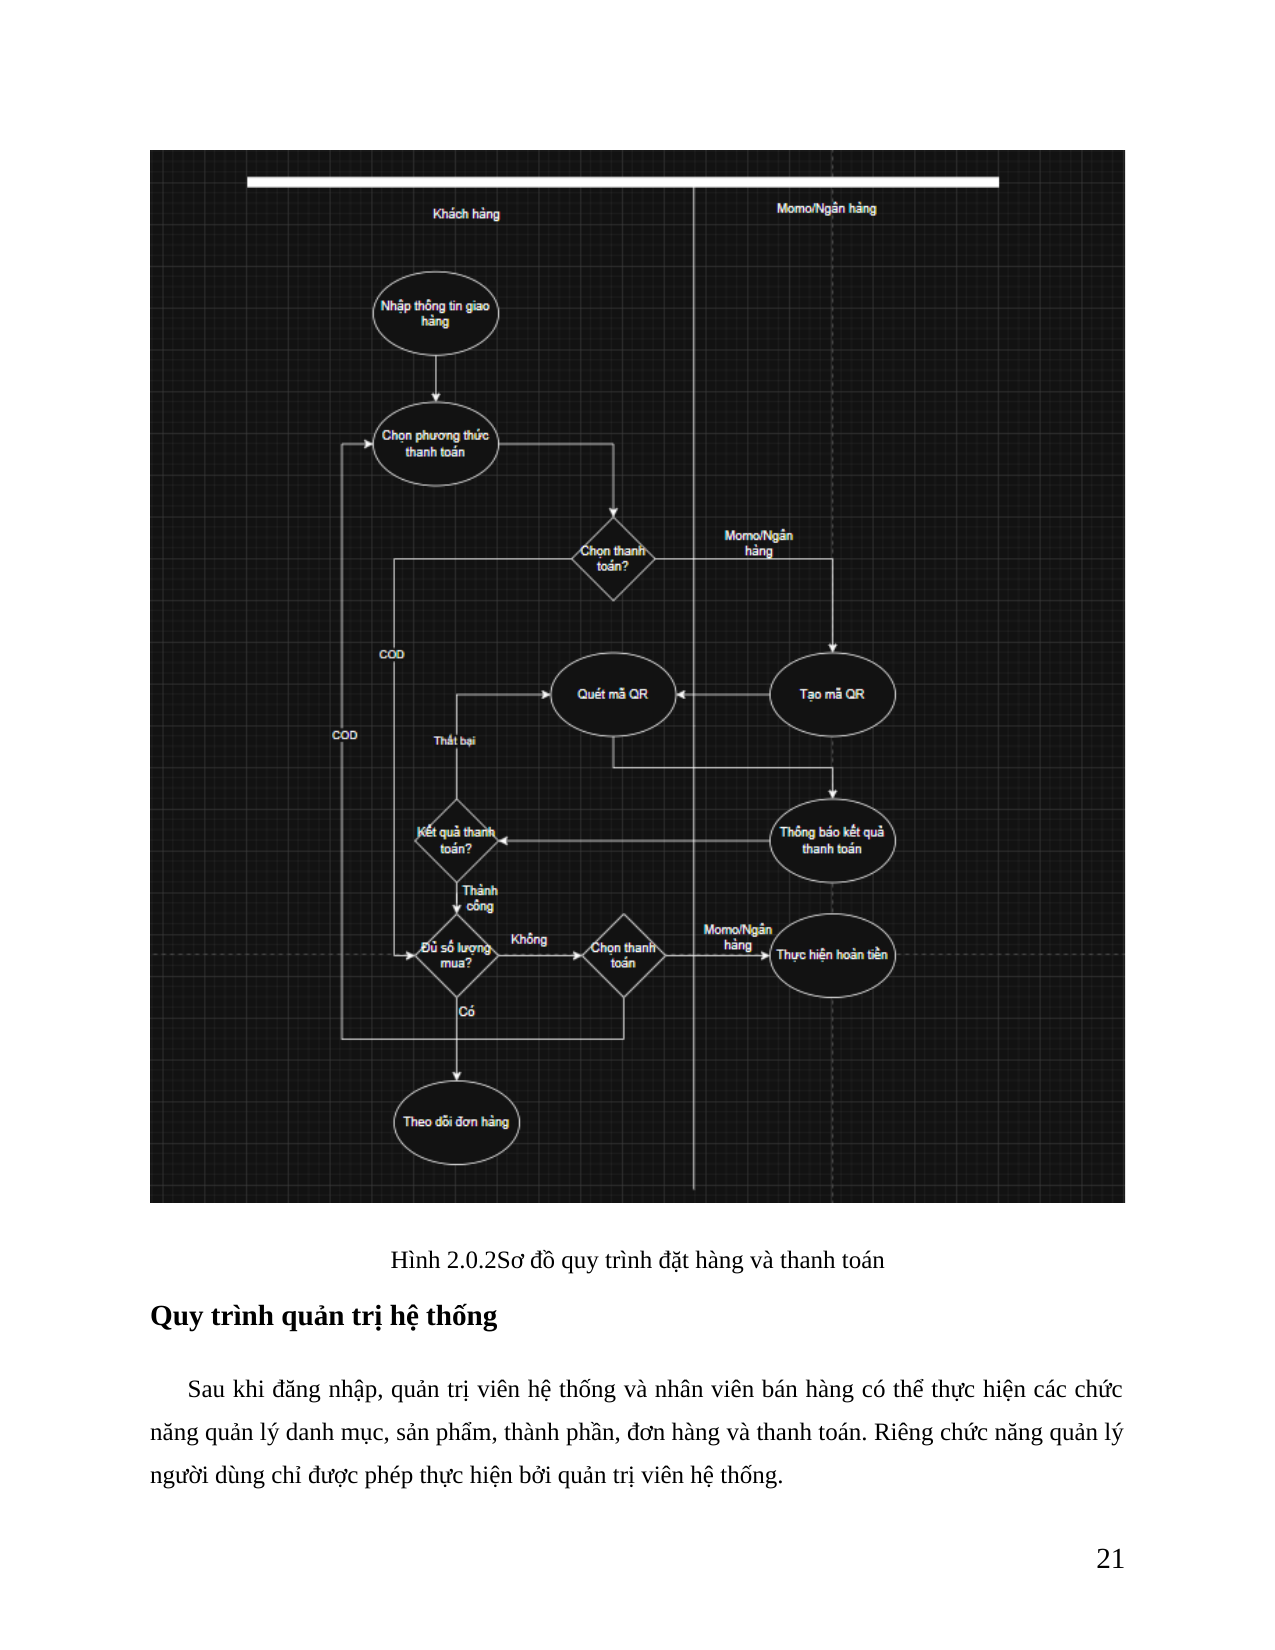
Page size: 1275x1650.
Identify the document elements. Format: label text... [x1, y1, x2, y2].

text Hình 2.0.2Sơ đồ quy trình đặt hàng và thanh toán [150, 1245, 1125, 1273]
text Sau khi đăng nhập, quản trị viên hệ thống và nhân viên bán hàng có thể thực hiện các chức năng quản lý danh mục, sản phẩm, thành phần, đơn hàng và thanh toán. Riêng chức năng quản lý người dùng chỉ được phép thực hiện bởi quản trị viên hệ thống. [150, 1374, 1125, 1489]
text Quy trình quản trị hệ thống [150, 1298, 1125, 1332]
picture [150, 150, 1125, 1203]
